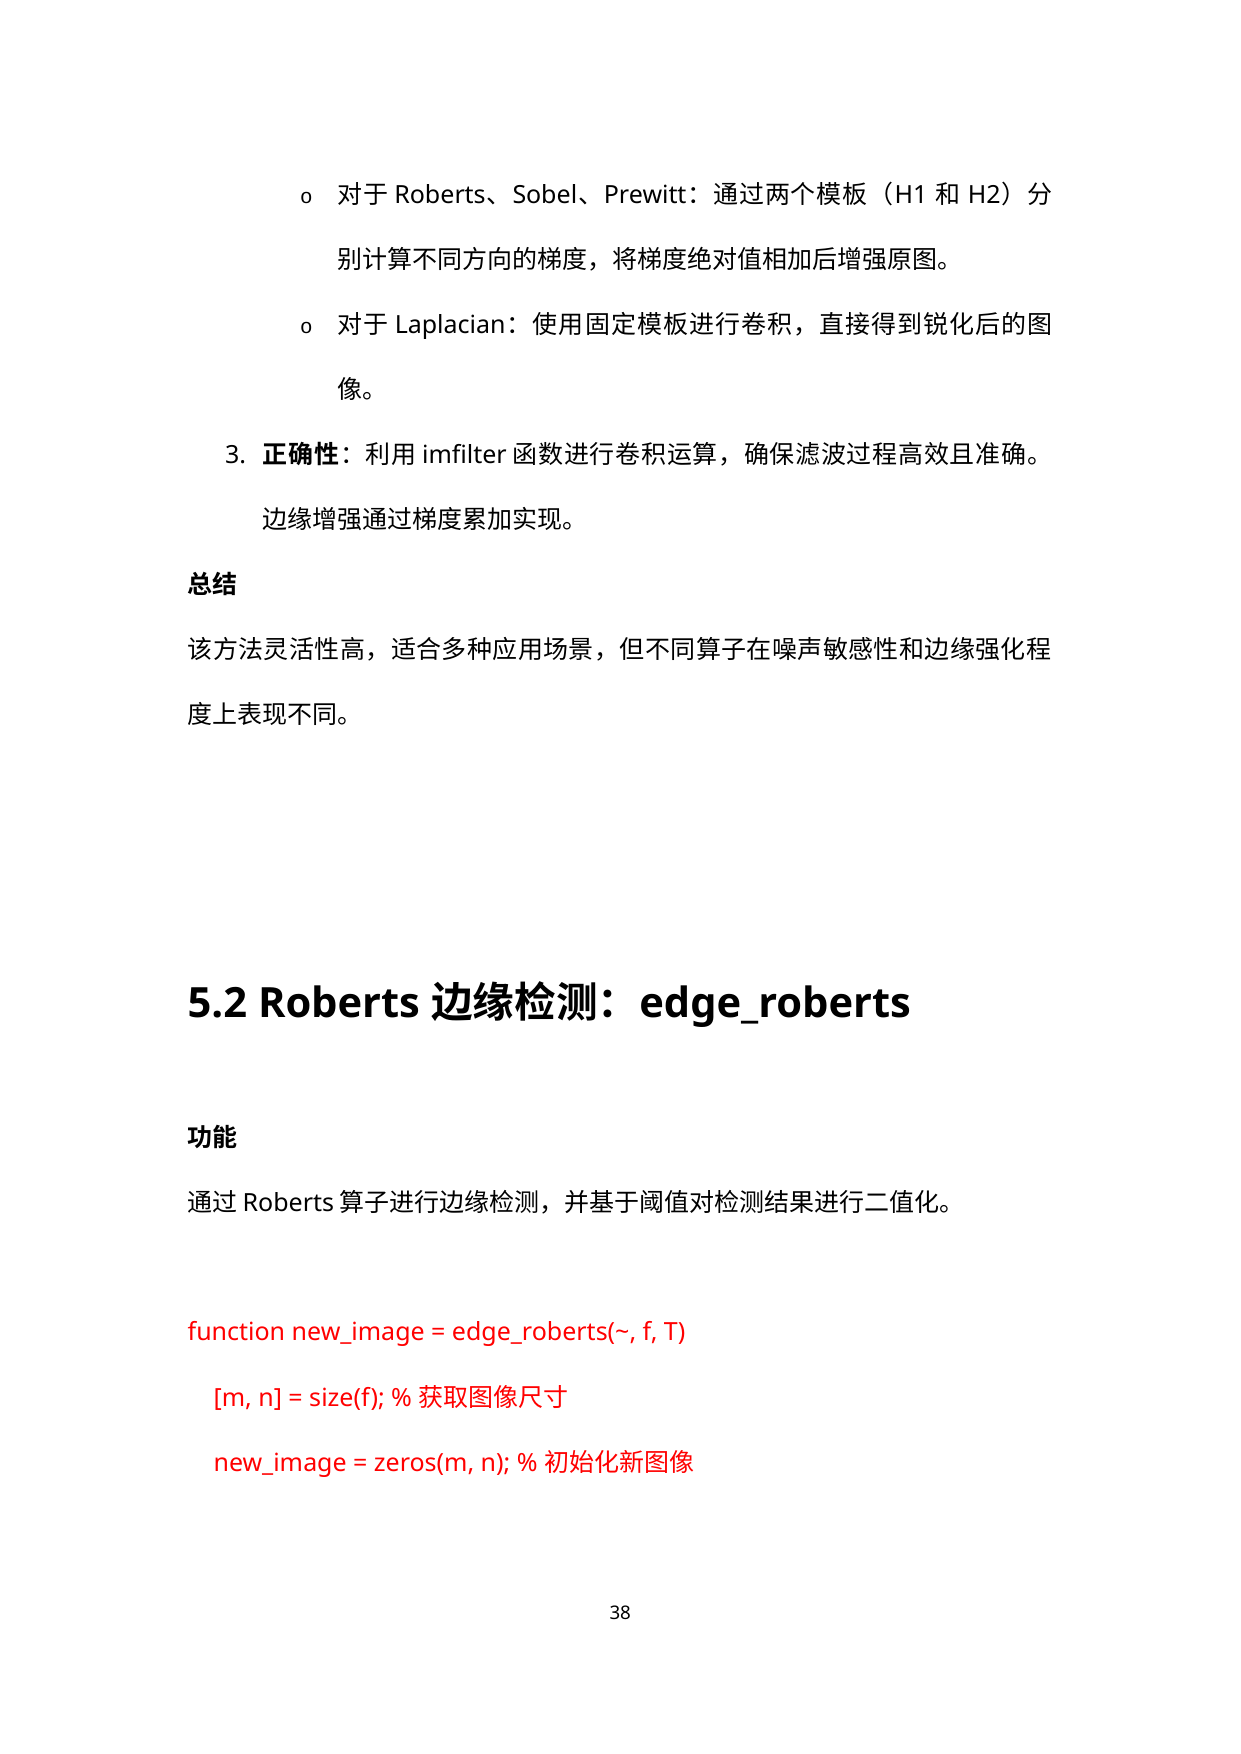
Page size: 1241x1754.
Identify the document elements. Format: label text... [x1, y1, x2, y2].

subtitle 5.2 Roberts 边缘检测：edge_roberts [187, 967, 1053, 1032]
text function new_image = edge_roberts(~, f, T) [187, 1298, 1053, 1363]
text [m, n] = size(f); % 获取图像尺寸 [187, 1363, 1053, 1428]
text 该方法灵活性高，适合多种应用场景，但不同算子在噪声敏感性和边缘强化程度上表现不同。 [187, 615, 1053, 745]
list 对于Laplacian：使用固定模板进行卷积，直接得到锐化后的图像。 [300, 290, 1053, 420]
text new_image = zeros(m, n); % 初始化新图像 [187, 1428, 1053, 1493]
text 总结 [187, 550, 1053, 615]
text 功能 [187, 1103, 1053, 1168]
list 正确性：利用imfilter函数进行卷积运算，确保滤波过程高效且准确。边缘增强通过梯度累加实现。 [225, 420, 1053, 550]
text 通过Roberts算子进行边缘检测，并基于阈值对检测结果进行二值化。 [187, 1168, 1053, 1233]
list 对于Roberts、Sobel、Prewitt：通过两个模板（H1 和 H2）分别计算不同方向的梯度，将梯度绝对值相加后增强原图。 [300, 160, 1053, 290]
